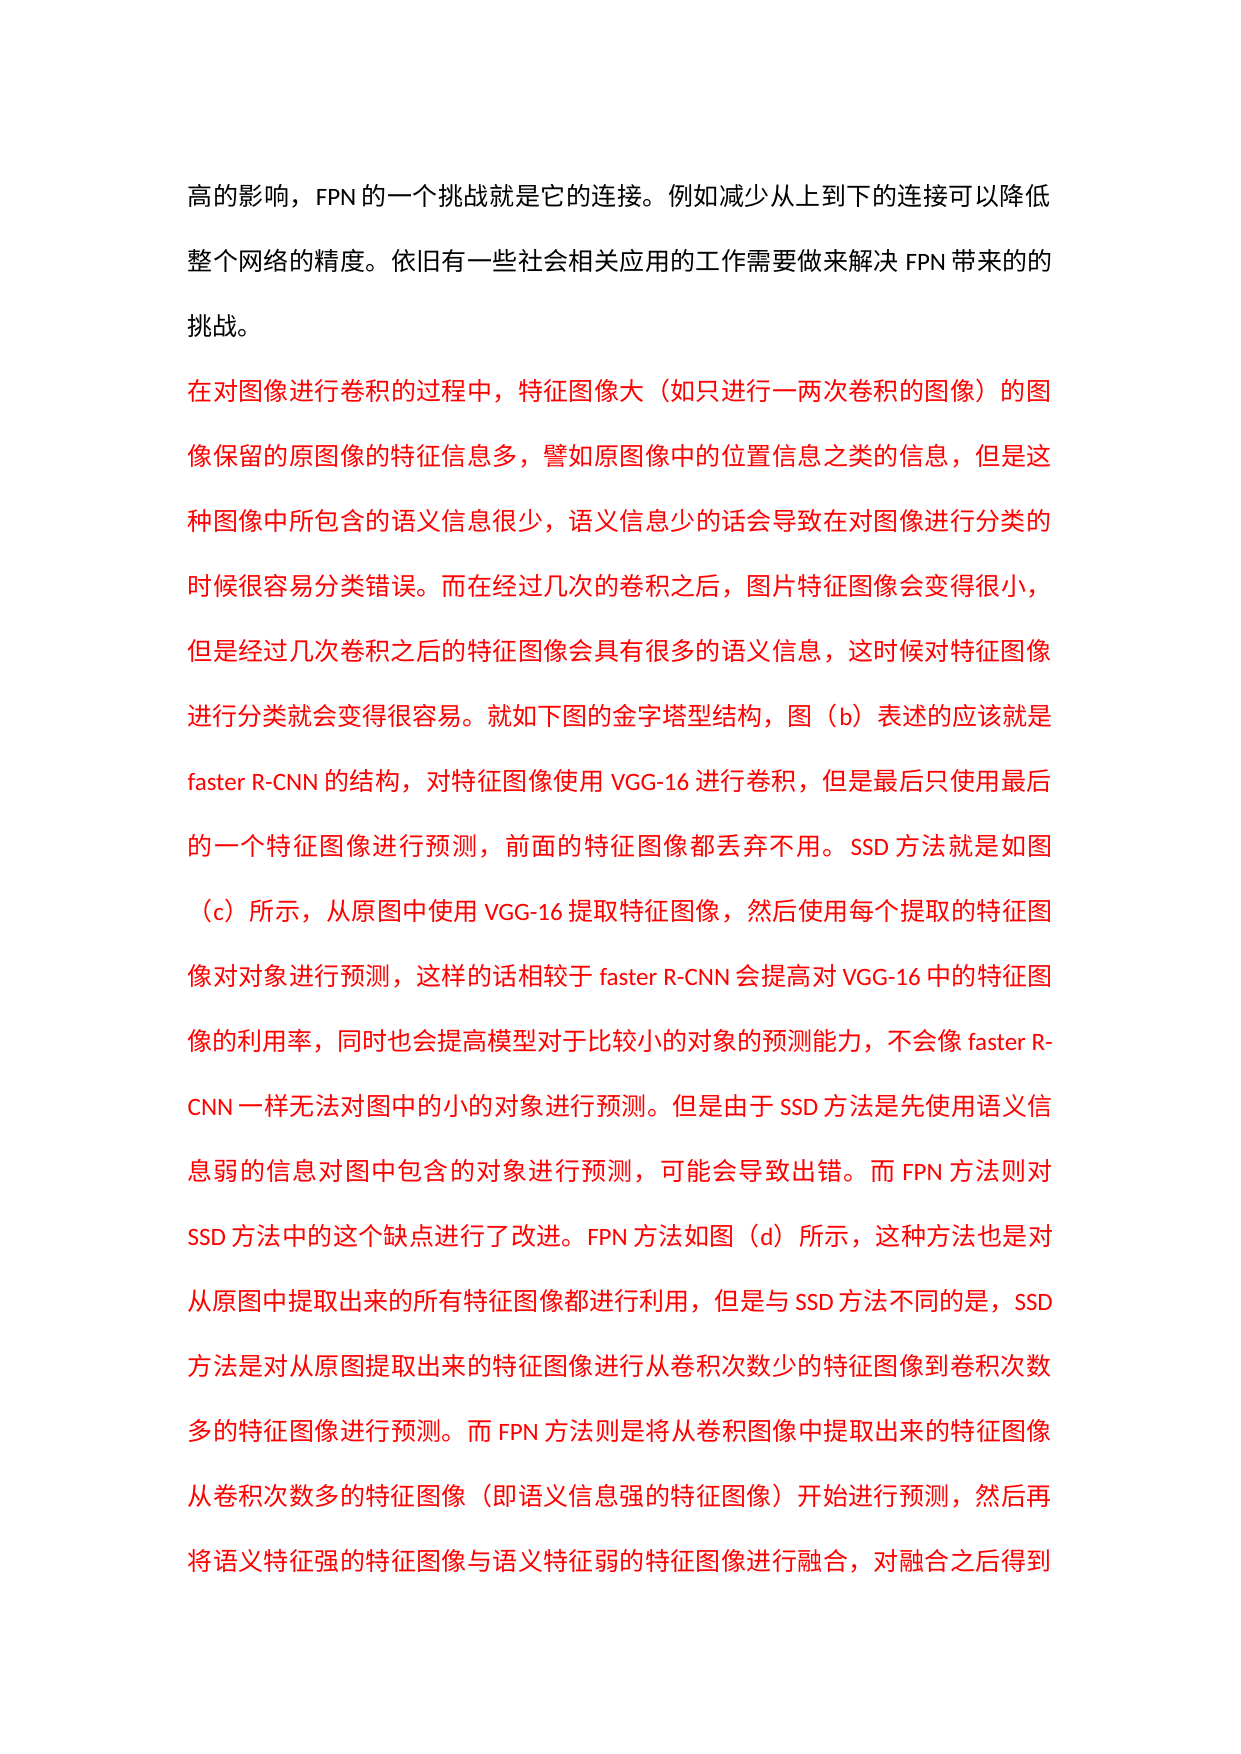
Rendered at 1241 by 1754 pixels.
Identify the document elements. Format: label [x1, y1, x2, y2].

text [187, 357, 1053, 1592]
text [187, 162, 1053, 357]
